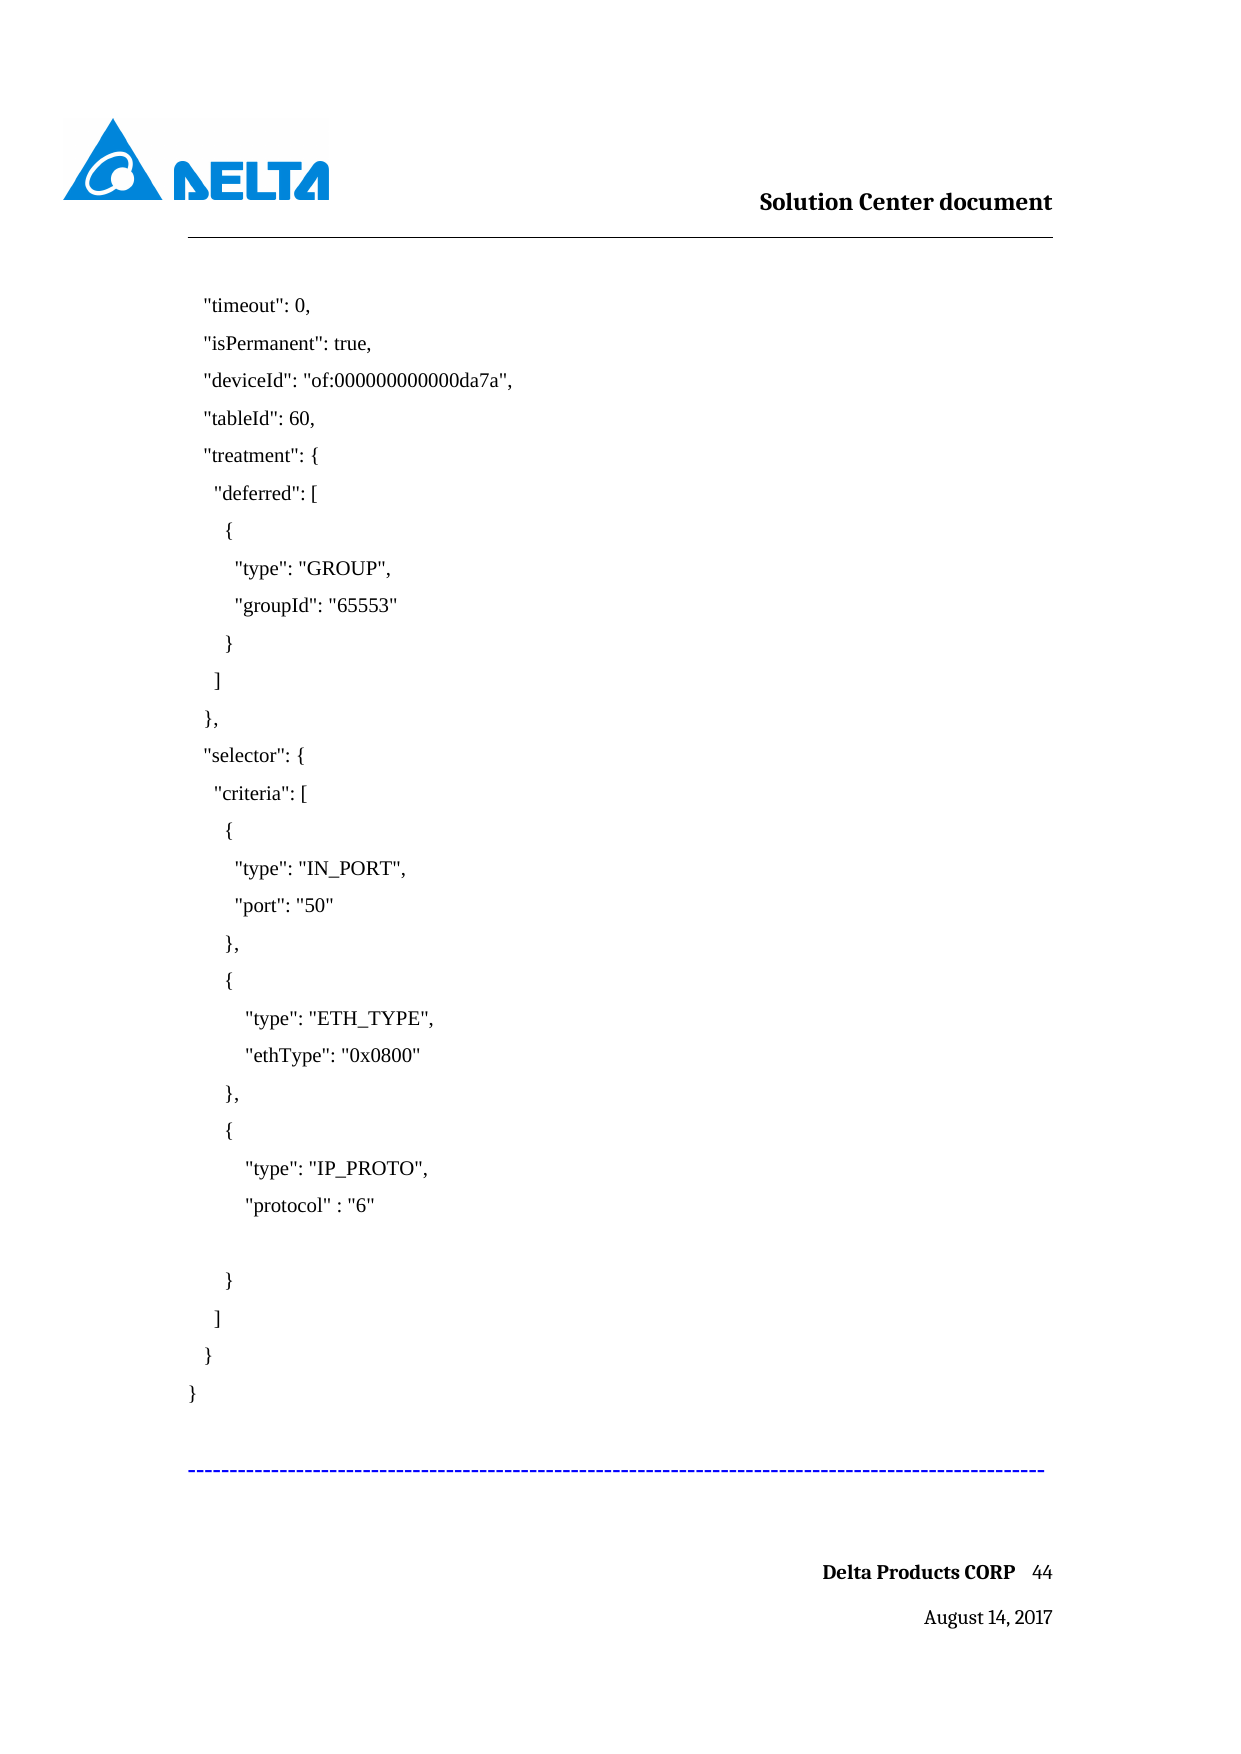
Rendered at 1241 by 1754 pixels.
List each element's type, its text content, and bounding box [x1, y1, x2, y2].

picture [63, 118, 329, 200]
text "type": "ETH_TYPE", [187, 999, 1053, 1037]
text "type": "IP_PROTO", [187, 1149, 1053, 1187]
text "tableId": 60, [187, 399, 1053, 437]
text "timeout": 0, [187, 287, 1053, 324]
text }, [187, 924, 1053, 962]
text "ethType": "0x0800" [187, 1037, 1053, 1074]
text } [187, 1262, 1053, 1299]
text ------------------------------------------------------------------------------------------------------- [187, 1449, 1053, 1487]
text } [187, 624, 1053, 662]
text "selector": { [187, 737, 1053, 774]
text "port": "50" [187, 887, 1053, 924]
text "treatment": { [187, 437, 1053, 474]
text "groupId": "65553" [187, 587, 1053, 624]
text "protocol" : "6" [187, 1187, 1053, 1224]
text }, [187, 1074, 1053, 1112]
text "deviceId": "of:000000000000da7a", [187, 362, 1053, 399]
text "deferred": [ [187, 474, 1053, 512]
text ] [187, 1299, 1053, 1337]
text { [187, 962, 1053, 999]
text } [187, 1374, 1053, 1412]
text { [187, 812, 1053, 849]
text "type": "GROUP", [187, 549, 1053, 587]
text "type": "IN_PORT", [187, 849, 1053, 887]
text "isPermanent": true, [187, 324, 1053, 362]
text { [187, 512, 1053, 549]
text "criteria": [ [187, 774, 1053, 812]
text { [187, 1112, 1053, 1149]
text } [187, 1337, 1053, 1374]
text ] [187, 662, 1053, 699]
text }, [187, 699, 1053, 737]
